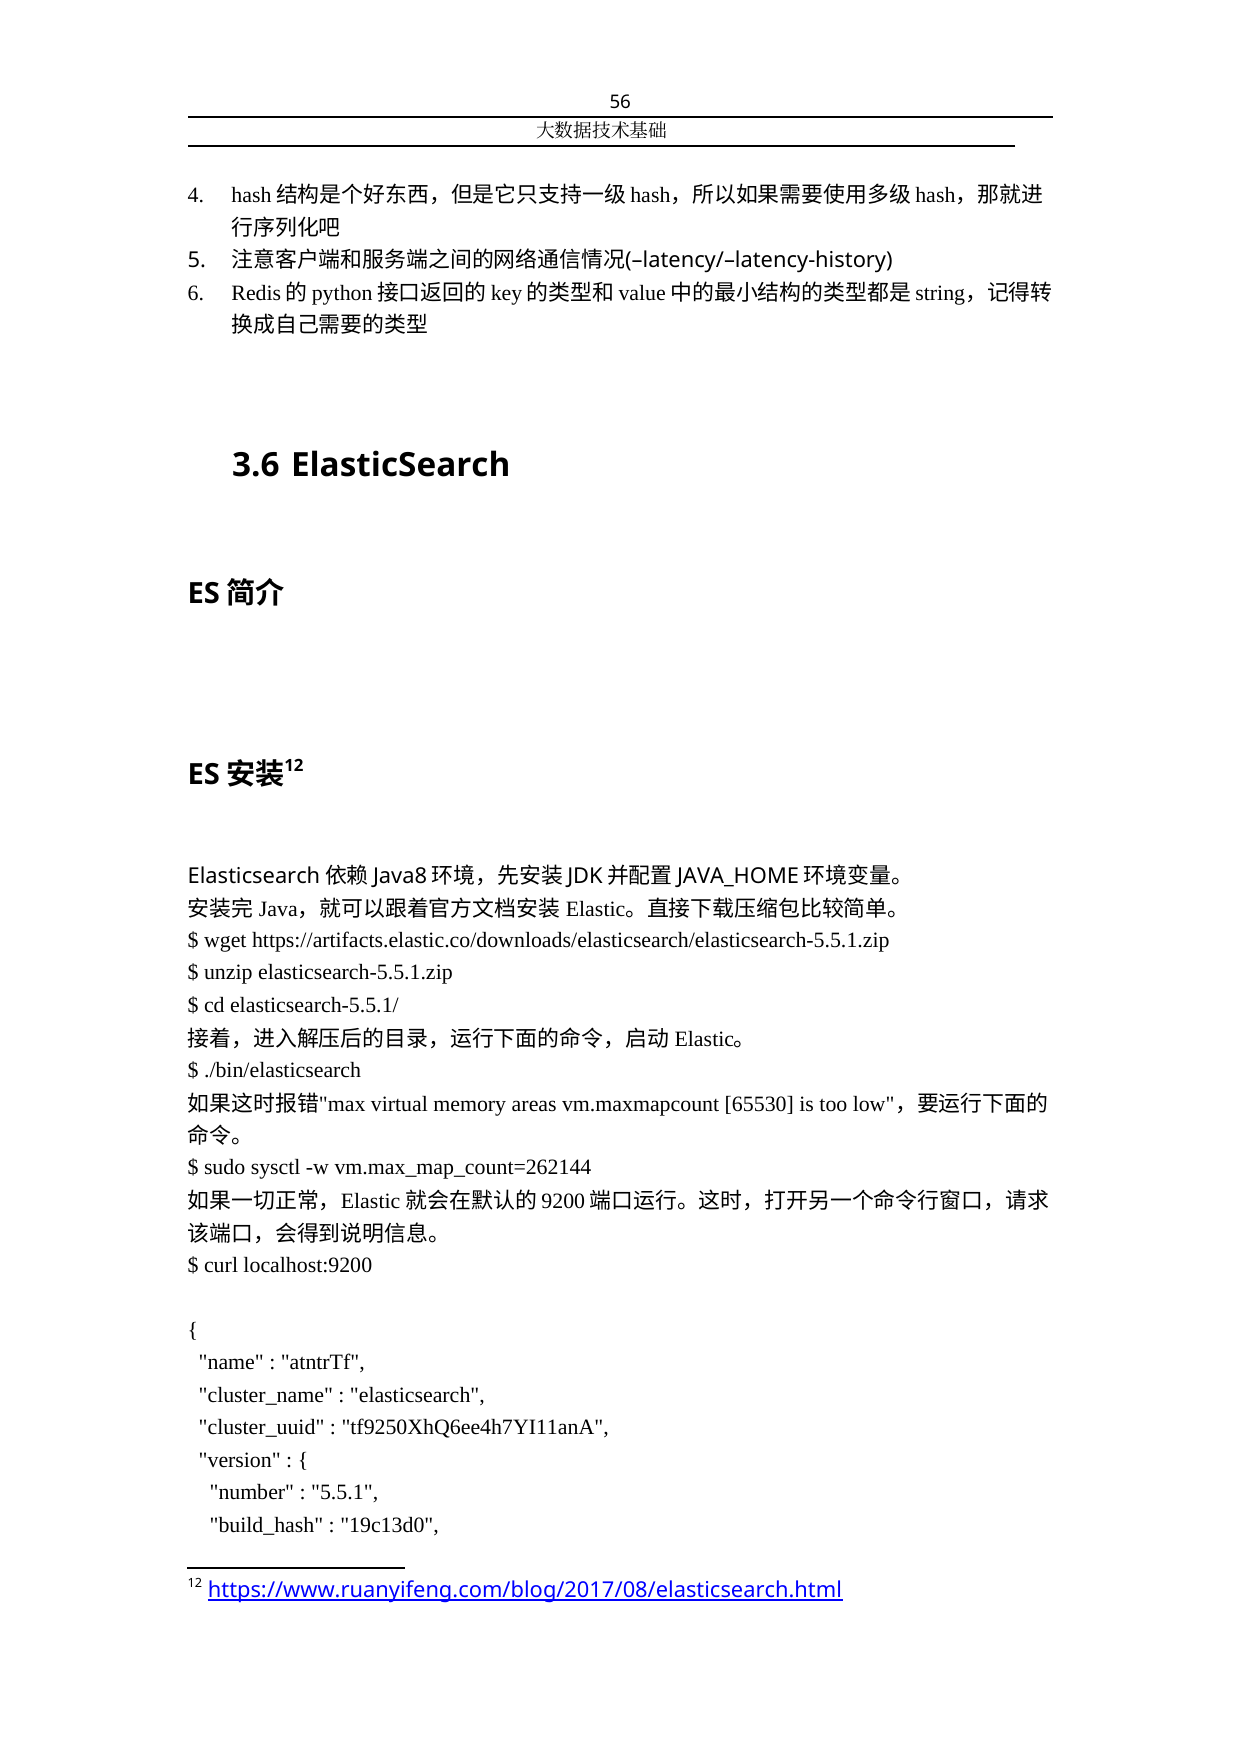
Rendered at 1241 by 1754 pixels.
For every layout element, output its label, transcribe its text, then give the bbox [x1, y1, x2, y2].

text $ sudo sysctl -w vm.max_map_count=262144 [187, 1151, 1053, 1183]
text $ unzip elasticsearch-5.5.1.zip [187, 956, 1053, 988]
text 如果一切正常，Elastic 就会在默认的9200端口运行。这时，打开另一个命令行窗口，请求该端口，会得到说明信息。 [187, 1183, 1053, 1248]
text $ wget https://artifacts.elastic.co/downloads/elasticsearch/elasticsearch-5.5.1.zip [187, 923, 1053, 956]
text $ curl localhost:9200 [187, 1248, 1053, 1281]
text { [187, 1313, 1053, 1346]
text 安装完 Java，就可以跟着官方文档安装 Elastic。直接下载压缩包比较简单。 [187, 891, 1053, 923]
subtitle ES安装 [187, 739, 1053, 804]
text $ ./bin/elasticsearch [187, 1053, 1053, 1086]
list 5. 注意客户端和服务端之间的网络通信情况(–latency/–latency-history) [187, 242, 1053, 274]
text "version" : { [187, 1443, 1053, 1476]
text "cluster_name" : "elasticsearch", [187, 1378, 1053, 1411]
list 4. hash结构是个好东西，但是它只支持一级hash，所以如果需要使用多级hash，那就进行序列化吧 [187, 177, 1053, 242]
text "cluster_uuid" : "tf9250XhQ6ee4h7YI11anA", [187, 1411, 1053, 1443]
text Elasticsearch依赖Java8环境，先安装JDK并配置JAVA_HOME环境变量。 [187, 858, 1053, 891]
text "number" : "5.5.1", [187, 1476, 1053, 1508]
list 6. Redis的python接口返回的key的类型和value中的最小结构的类型都是string，记得转换成自己需要的类型 [187, 274, 1053, 339]
text "name" : "atntrTf", [187, 1346, 1053, 1378]
text "build_hash" : "19c13d0", [187, 1508, 1053, 1541]
subtitle ElasticSearch [232, 431, 1053, 496]
subtitle ES简介 [187, 559, 1053, 624]
text $ cd elasticsearch-5.5.1/ [187, 988, 1053, 1021]
text 接着，进入解压后的目录，运行下面的命令，启动 Elastic。 [187, 1021, 1053, 1053]
text 如果这时报错"max virtual memory areas vm.maxmapcount [65530] is too low"，要运行下面的命令。 [187, 1086, 1053, 1151]
